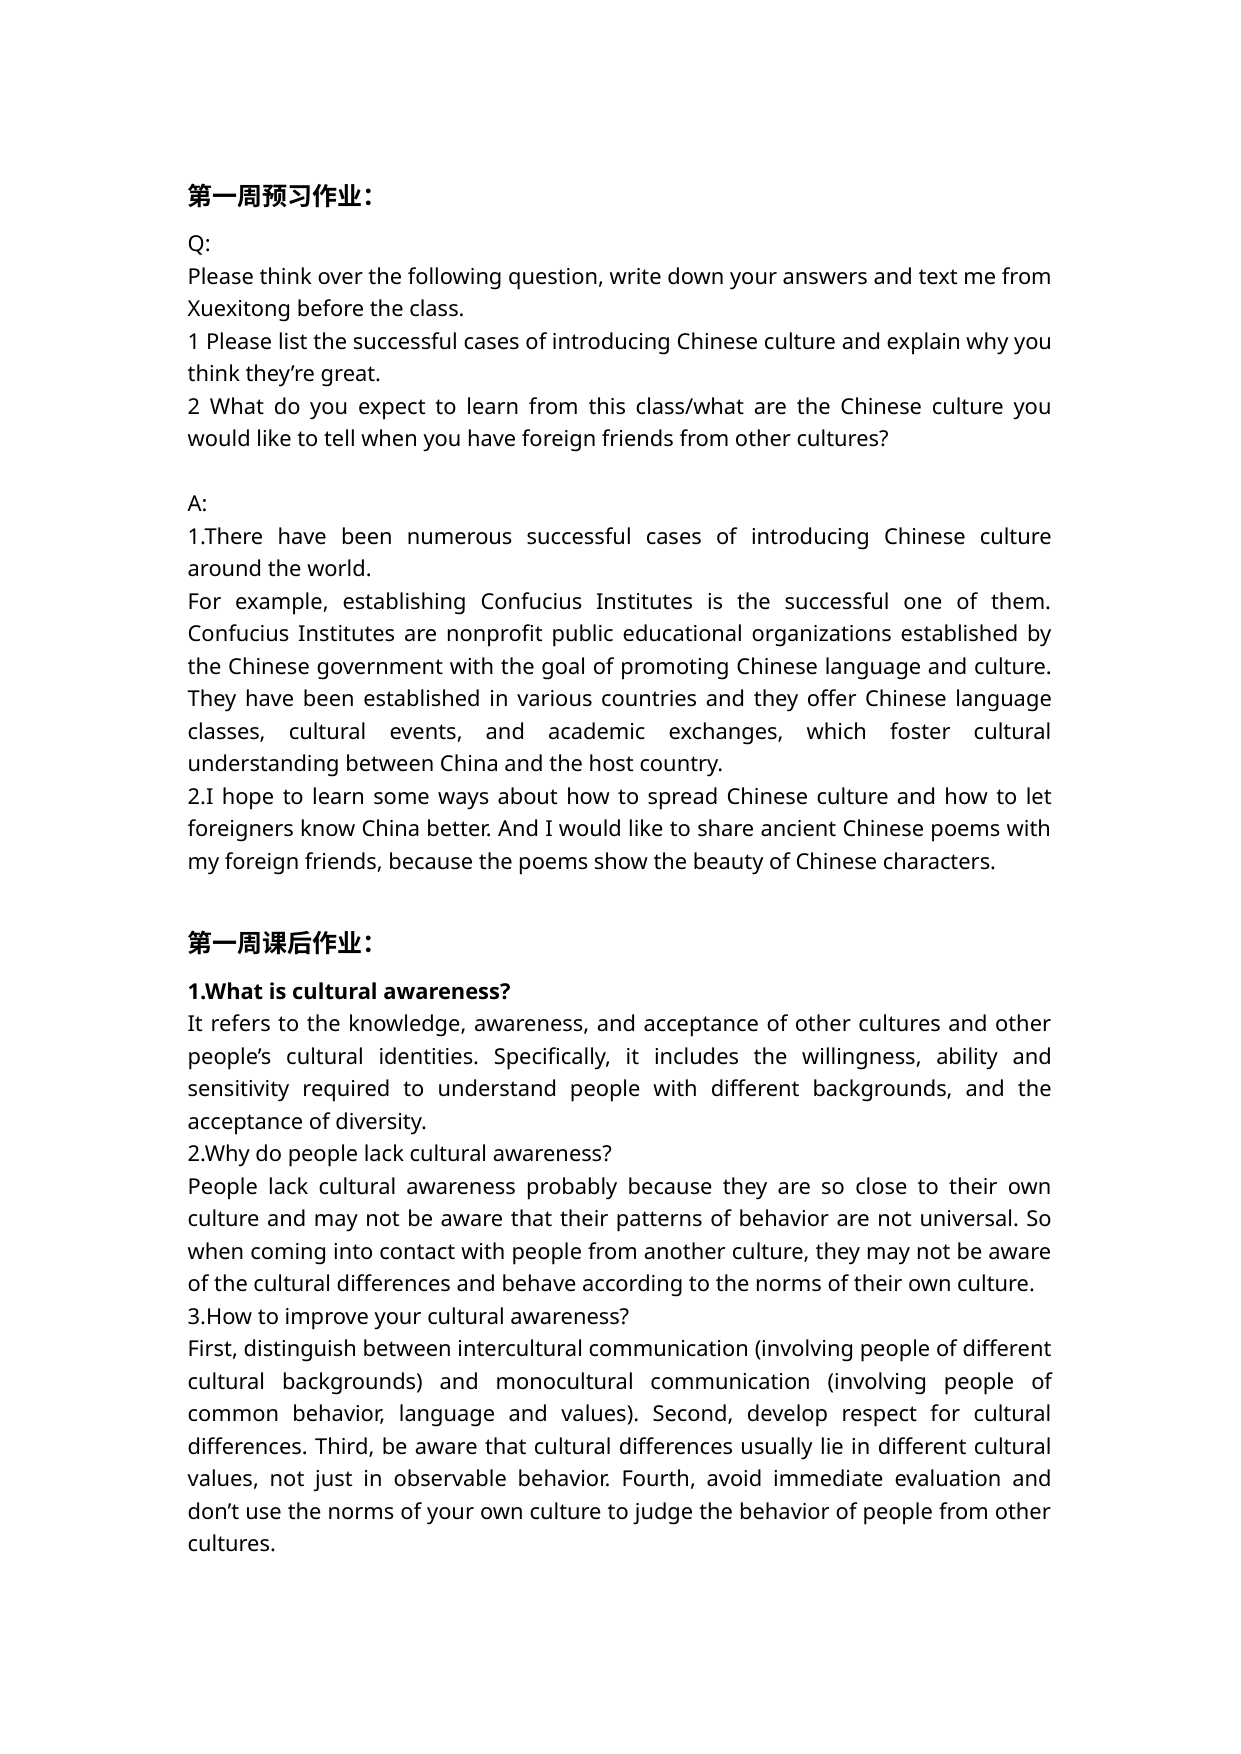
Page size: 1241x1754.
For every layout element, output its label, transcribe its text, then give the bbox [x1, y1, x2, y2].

text Please think over the following question, write down your answers and text me from Xuexitong before the class. [187, 259, 1053, 324]
text 1 Please list the successful cases of introducing Chinese culture and explain why you think they’re great. [187, 324, 1053, 389]
text People lack cultural awareness probably because they are so close to their own culture and may not be aware that their patterns of behavior are not universal. So when coming into contact with people from another culture, they may not be aware of the cultural differences and behave according to the norms of their own culture. [187, 1169, 1053, 1299]
text 第一周课后作业： [187, 909, 1053, 974]
text A: [187, 487, 1053, 519]
text 2.I hope to learn some ways about how to spread Chinese culture and how to let foreigners know China better. And I would like to share ancient Chinese poems with my foreign friends, because the poems show the beauty of Chinese characters. [187, 779, 1053, 877]
text 3.How to improve your cultural awareness? [187, 1299, 1053, 1332]
text First, distinguish between intercultural communication (involving people of different cultural backgrounds) and monocultural communication (involving people of common behavior, language and values). Second, develop respect for cultural differences. Third, be aware that cultural differences usually lie in different cultural values, not just in observable behavior. Fourth, avoid immediate evaluation and don’t use the norms of your own culture to judge the behavior of people from other cultures. [187, 1332, 1053, 1559]
text It refers to the knowledge, awareness, and acceptance of other cultures and other people’s cultural identities. Specifically, it includes the willingness, ability and sensitivity required to understand people with different backgrounds, and the acceptance of diversity. [187, 1007, 1053, 1137]
text 1.There have been numerous successful cases of introducing Chinese culture around the world. [187, 519, 1053, 584]
text 2 What do you expect to learn from this class/what are the Chinese culture you would like to tell when you have foreign friends from other cultures? [187, 389, 1053, 454]
text For example, establishing Confucius Institutes is the successful one of them. Confucius Institutes are nonprofit public educational organizations established by the Chinese government with the goal of promoting Chinese language and culture. They have been established in various countries and they offer Chinese language classes, cultural events, and academic exchanges, which foster cultural understanding between China and the host country. [187, 584, 1053, 779]
text 2.Why do people lack cultural awareness? [187, 1137, 1053, 1169]
text 第一周预习作业： [187, 162, 1053, 227]
text 1.What is cultural awareness? [187, 974, 1053, 1007]
text Q: [187, 227, 1053, 259]
